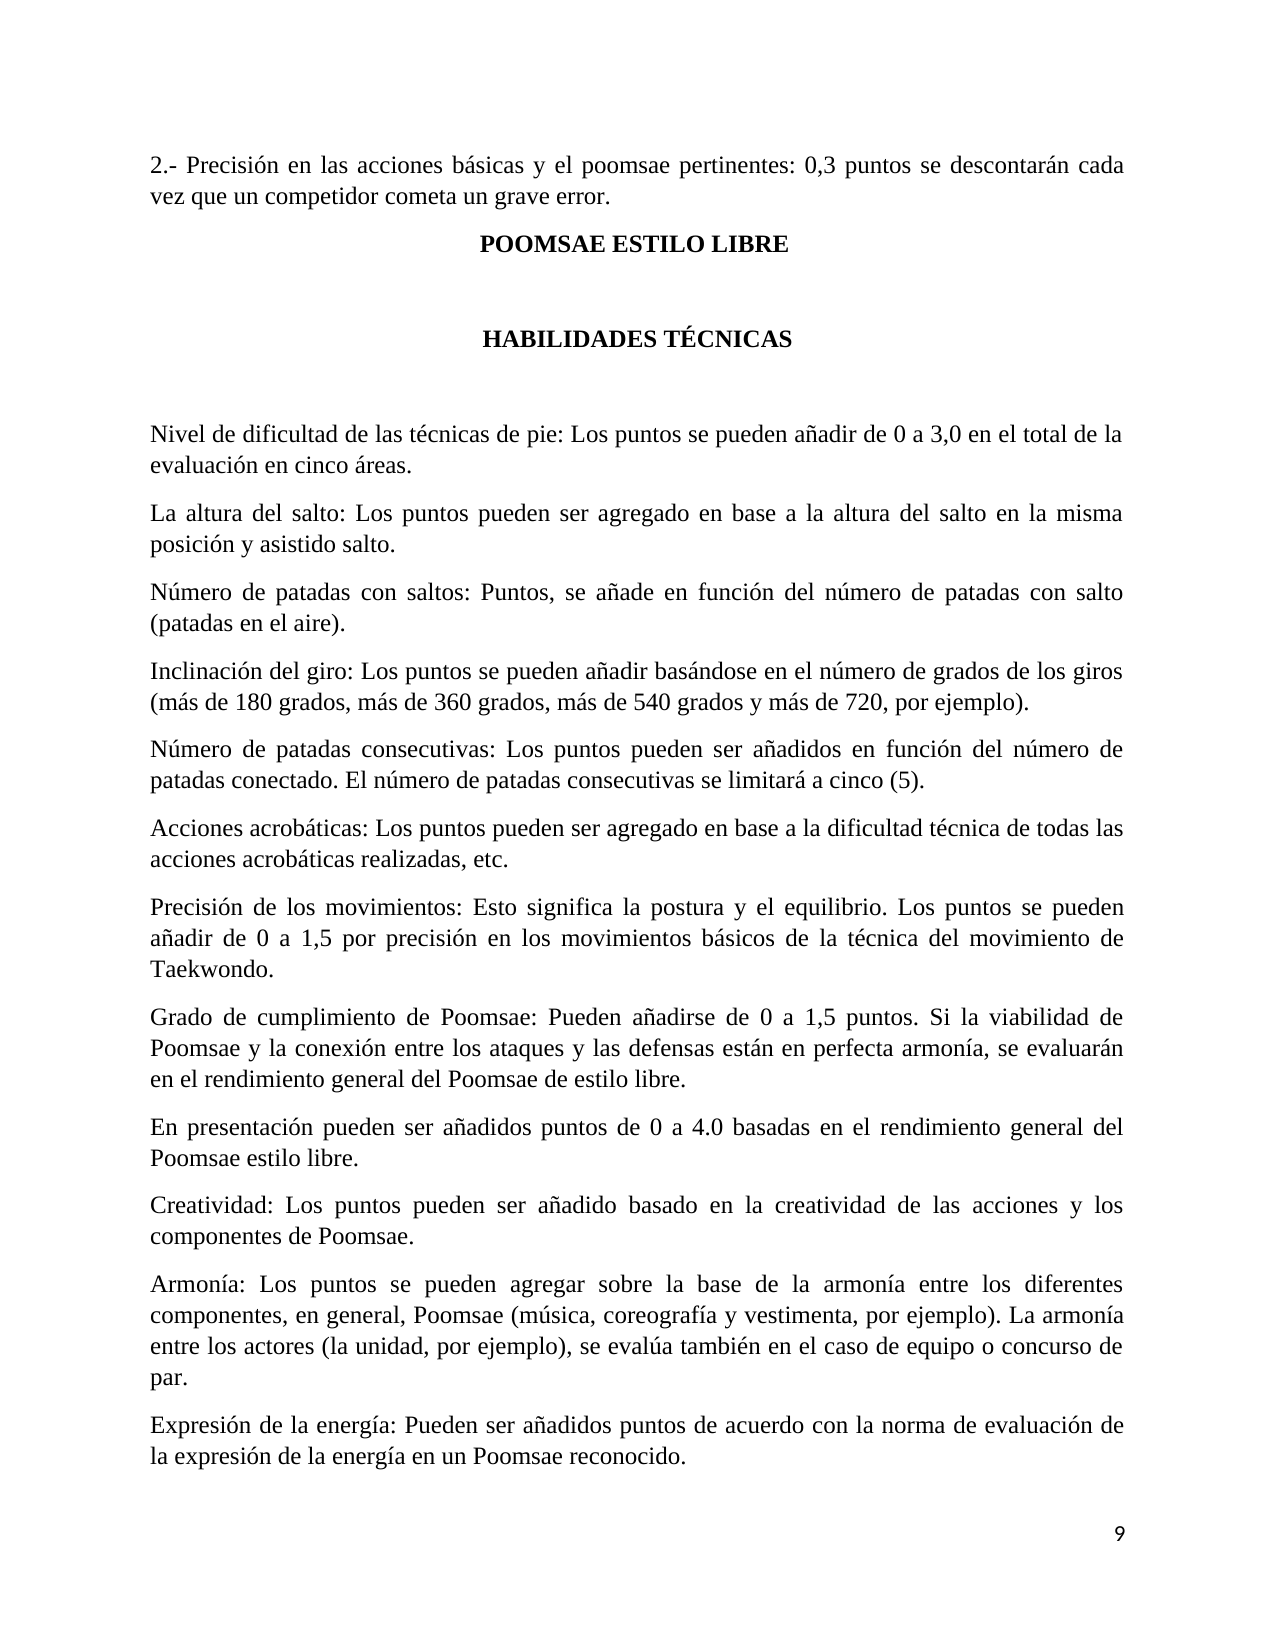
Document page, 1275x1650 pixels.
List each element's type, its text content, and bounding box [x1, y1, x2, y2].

text Acciones acrobáticas: Los puntos pueden ser agregado en base a la dificultad técnica de todas las acciones acrobáticas realizadas, etc. [150, 813, 1125, 873]
text 2.- Precisión en las acciones básicas y el poomsae pertinentes: 0,3 puntos se descontarán cada vez que un competidor cometa un grave error. [150, 150, 1125, 210]
text Precisión de los movimientos: Esto significa la postura y el equilibrio. Los puntos se pueden añadir de 0 a 1,5 por precisión en los movimientos básicos de la técnica del movimiento de Taekwondo. [150, 892, 1125, 983]
text HABILIDADES TÉCNICAS [150, 324, 1125, 353]
text Nivel de dificultad de las técnicas de pie: Los puntos se pueden añadir de 0 a 3,0 en el total de la evaluación en cinco áreas. [150, 419, 1125, 479]
text Inclinación del giro: Los puntos se pueden añadir basándose en el número de grados de los giros (más de 180 grados, más de 360 ​​grados, más de 540 grados y más de 720, por ejemplo). [150, 656, 1125, 716]
text La altura del salto: Los puntos pueden ser agregado en base a la altura del salto en la misma posición y asistido salto. [150, 498, 1125, 558]
text Armonía: Los puntos se pueden agregar sobre la base de la armonía entre los diferentes componentes, en general, Poomsae (música, coreografía y vestimenta, por ejemplo). La armonía entre los actores (la unidad, por ejemplo), se evalúa también en el caso de equipo o concurso de par. [150, 1269, 1125, 1391]
text POOMSAE ESTILO LIBRE [150, 229, 1125, 257]
text En presentación pueden ser añadidos puntos de 0 a 4.0 basadas en el rendimiento general del Poomsae estilo libre. [150, 1112, 1125, 1171]
text Número de patadas consecutivas: Los puntos pueden ser añadidos en función del número de patadas conectado. El número de patadas consecutivas se limitará a cinco (5). [150, 734, 1125, 794]
text Grado de cumplimiento de Poomsae: Pueden añadirse de 0 a 1,5 puntos. Si la viabilidad de Poomsae y la conexión entre los ataques y las defensas están en perfecta armonía, se evaluarán en el rendimiento general del Poomsae de estilo libre. [150, 1002, 1125, 1093]
text Creatividad: Los puntos pueden ser añadido basado en la creatividad de las acciones y los componentes de Poomsae. [150, 1190, 1125, 1250]
text Número de patadas con saltos: Puntos, se añade en función del número de patadas con salto (patadas en el aire). [150, 577, 1125, 637]
text Expresión de la energía: Pueden ser añadidos puntos de acuerdo con la norma de evaluación de la expresión de la energía en un Poomsae reconocido. [150, 1410, 1125, 1470]
